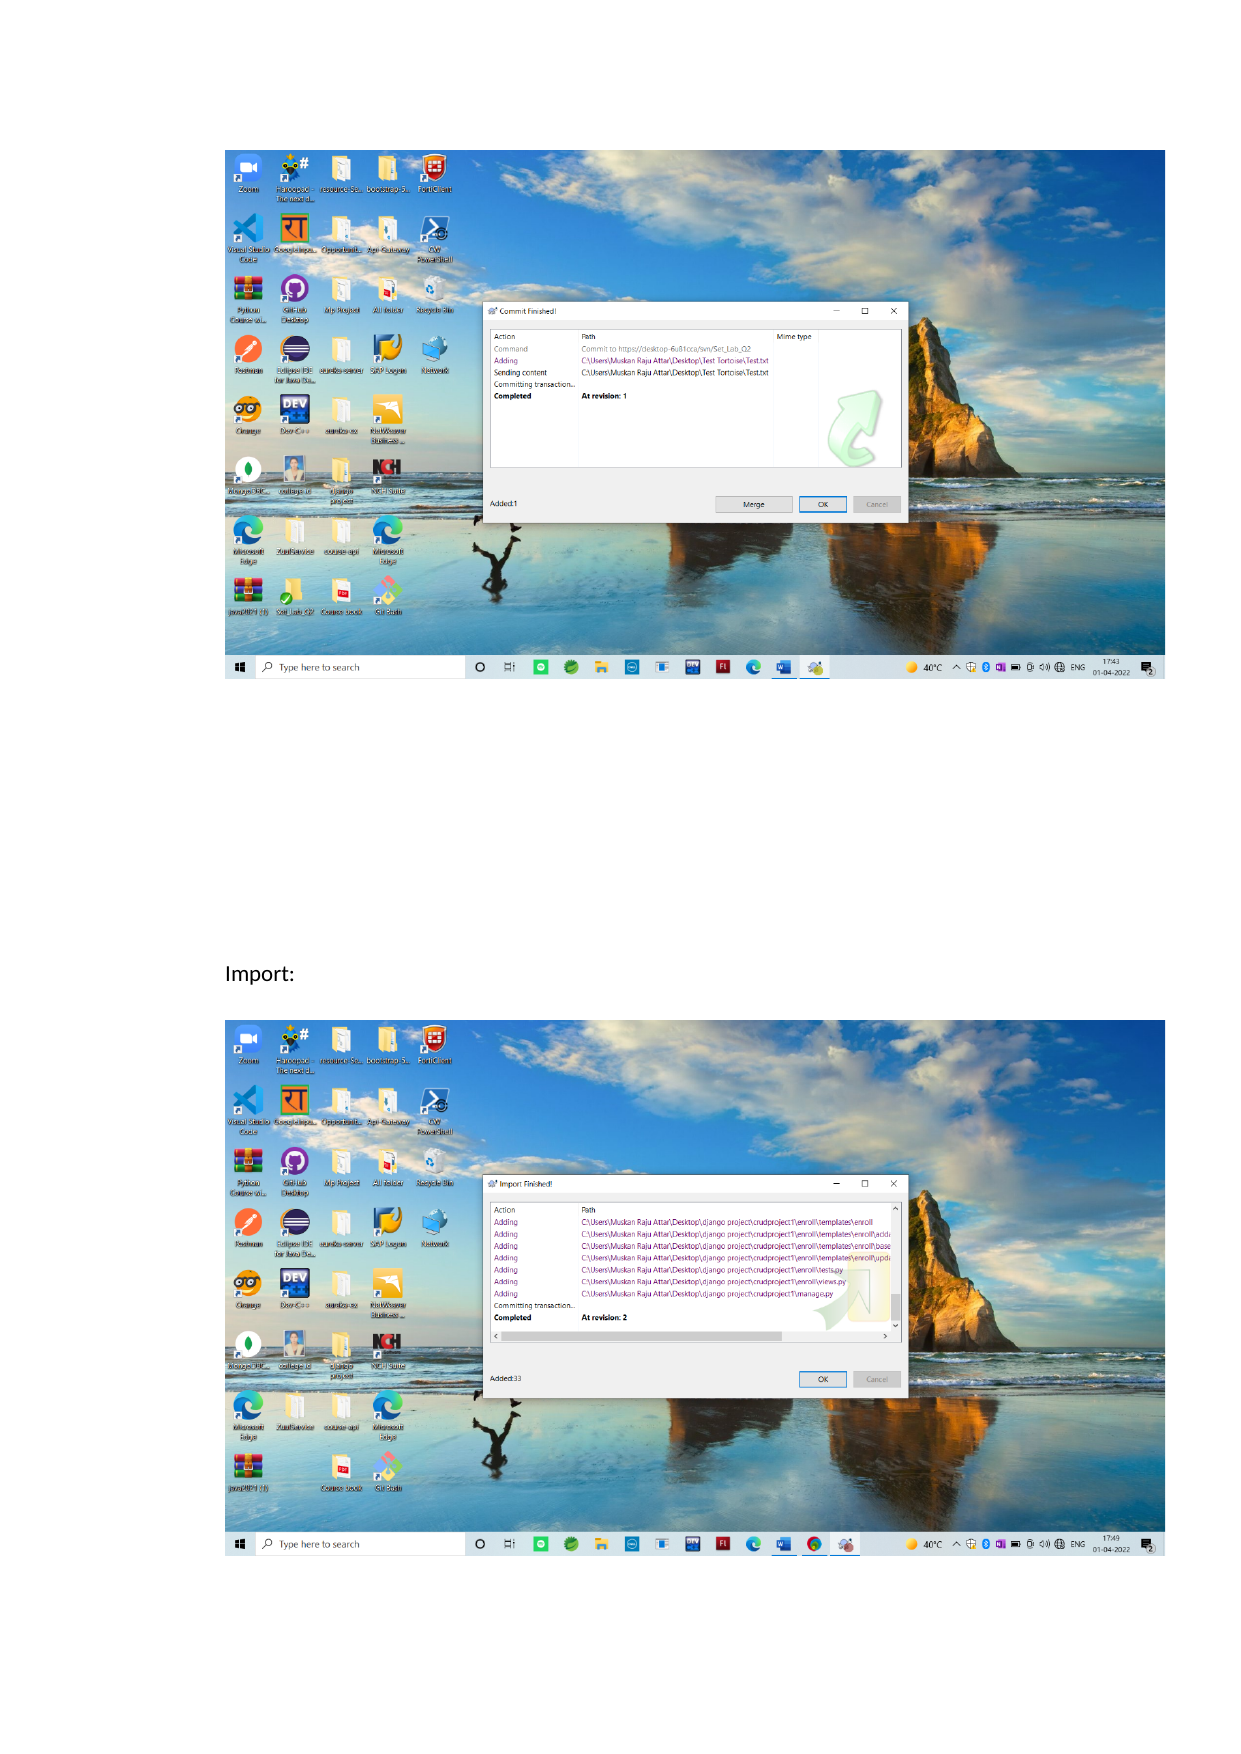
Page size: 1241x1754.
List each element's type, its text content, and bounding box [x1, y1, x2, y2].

picture [225, 150, 1166, 679]
picture [225, 1020, 1166, 1556]
text Import: [225, 959, 1090, 987]
